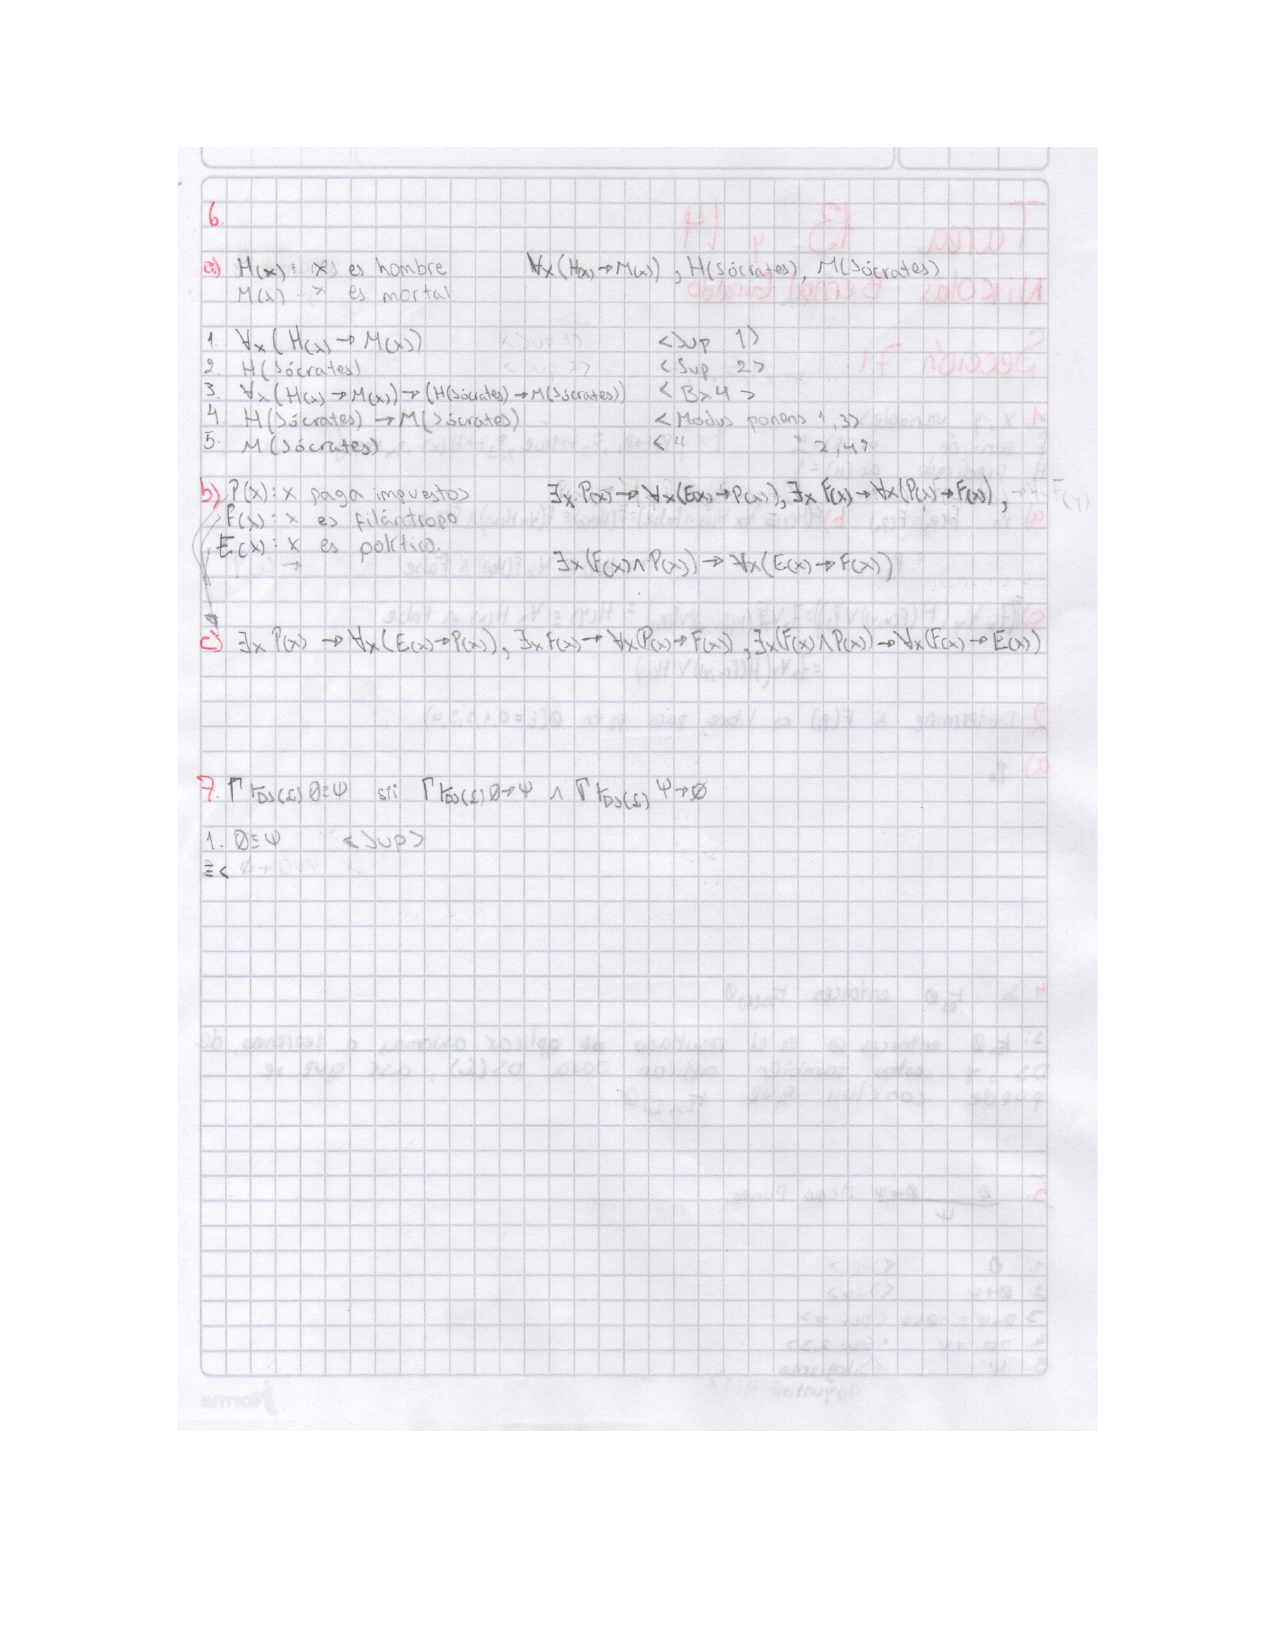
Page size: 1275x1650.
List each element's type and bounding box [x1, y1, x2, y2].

picture [177, 147, 1098, 1431]
